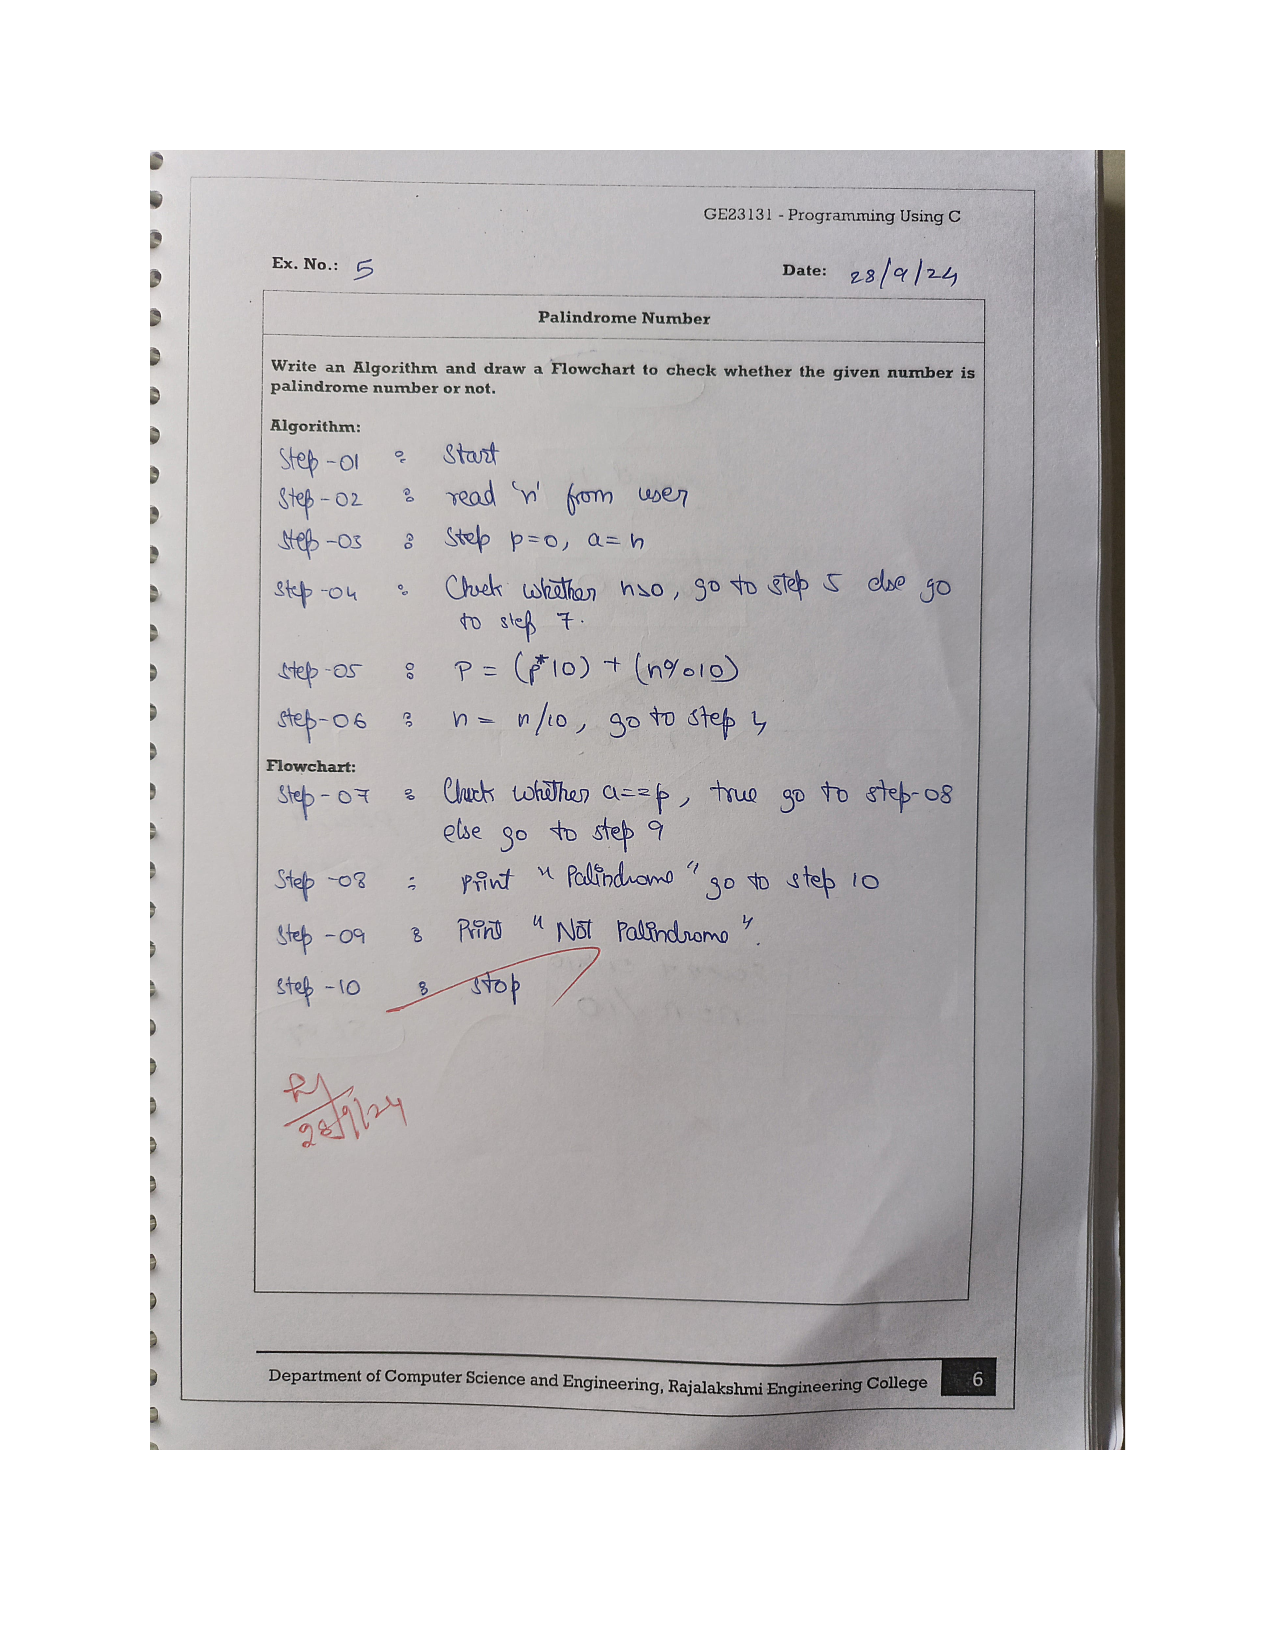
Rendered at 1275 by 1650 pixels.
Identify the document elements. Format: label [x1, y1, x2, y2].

picture [150, 150, 1125, 1450]
